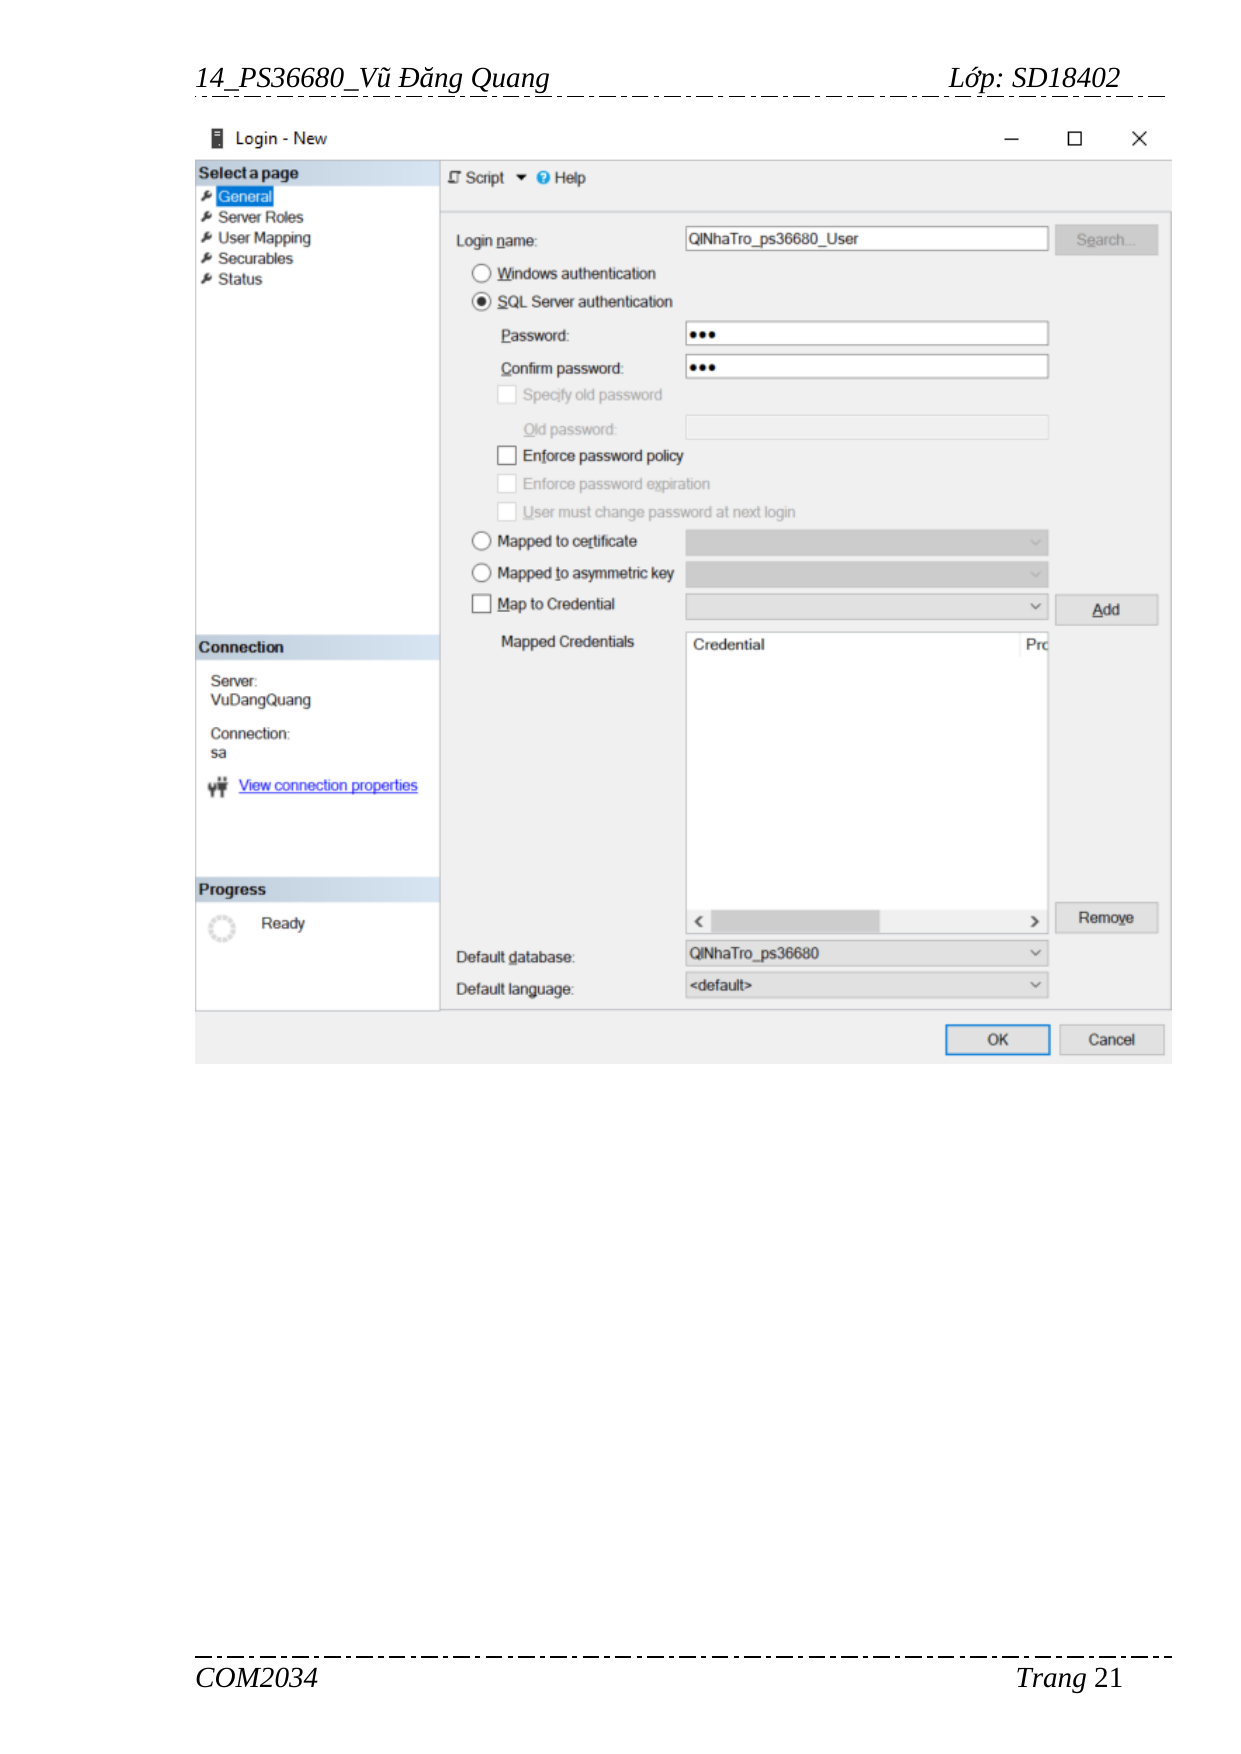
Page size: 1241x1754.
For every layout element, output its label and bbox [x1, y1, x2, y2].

picture [195, 120, 1172, 1064]
